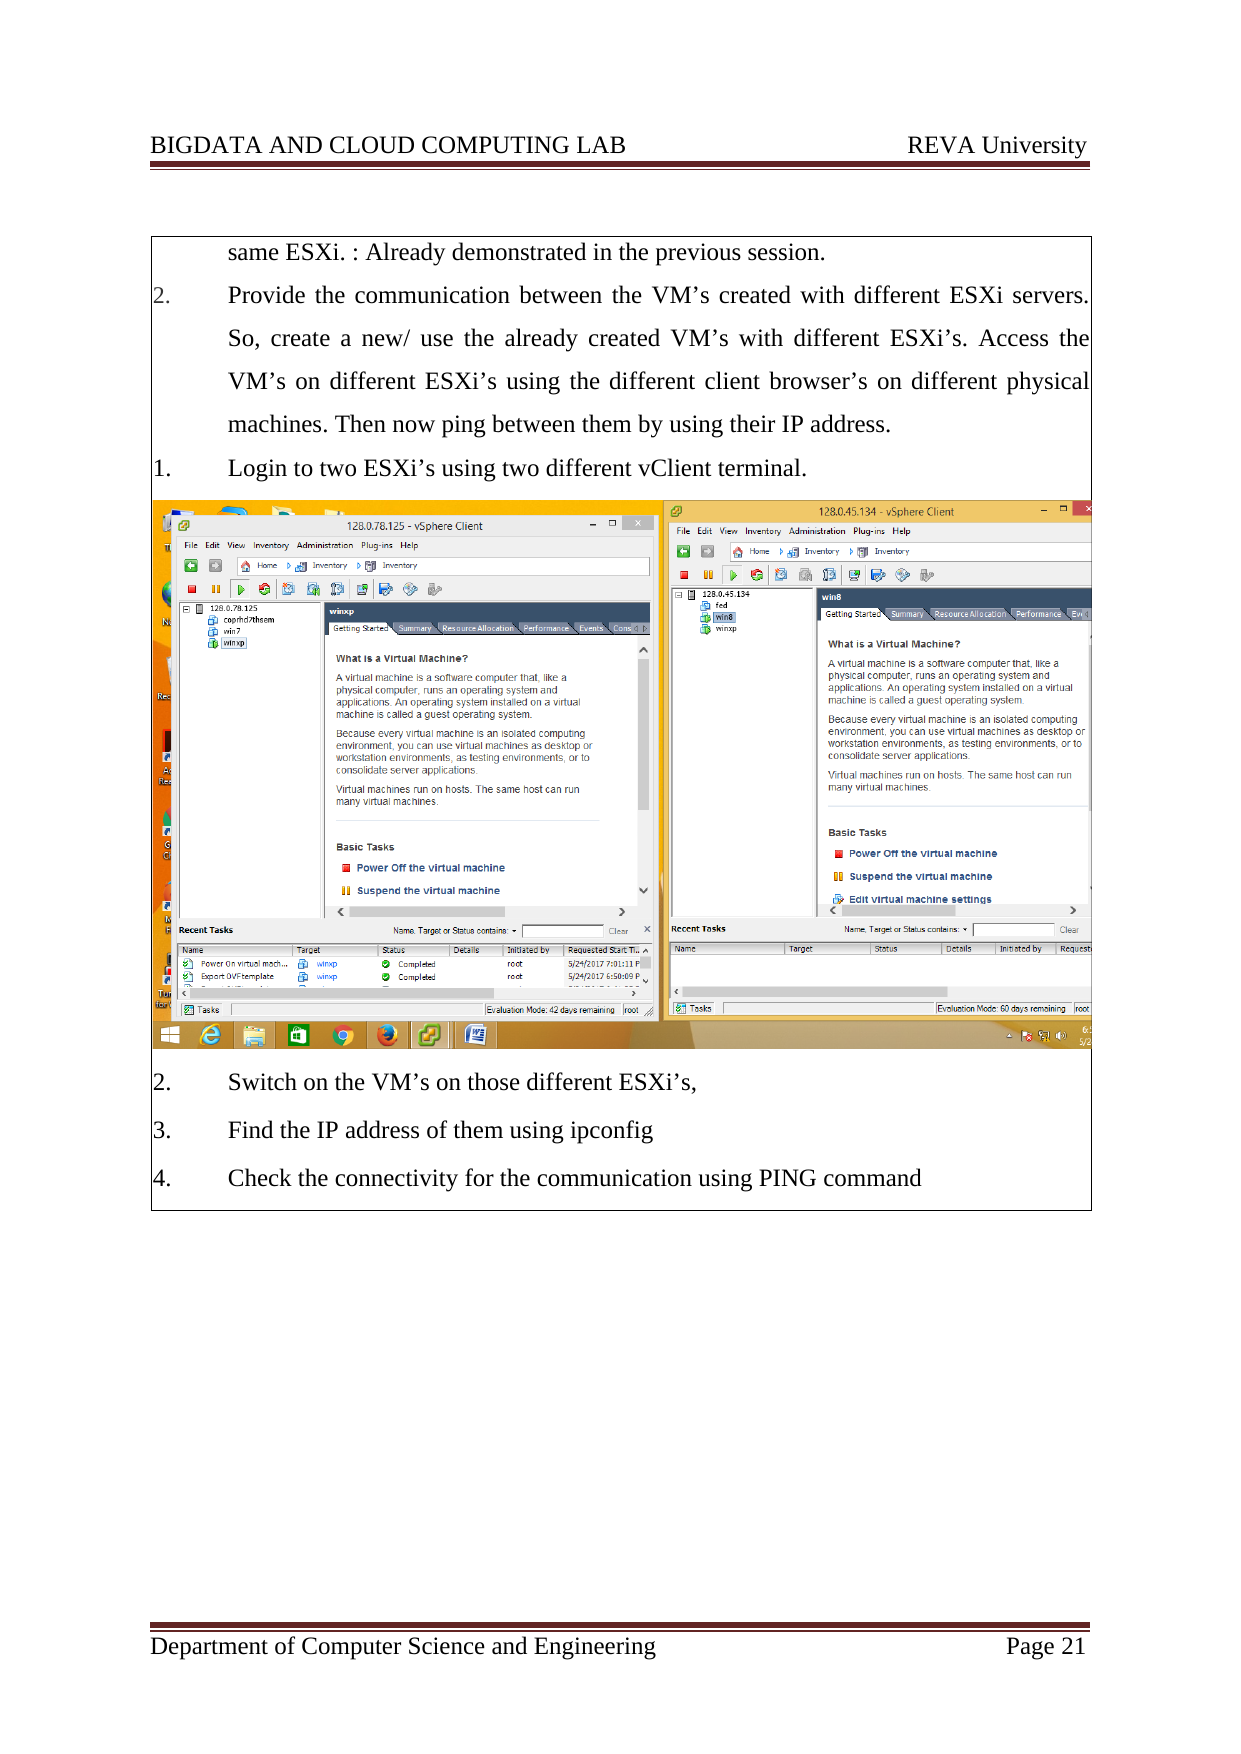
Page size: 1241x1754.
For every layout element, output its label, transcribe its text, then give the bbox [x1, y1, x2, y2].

picture [152, 500, 1092, 1049]
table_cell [152, 237, 1091, 500]
